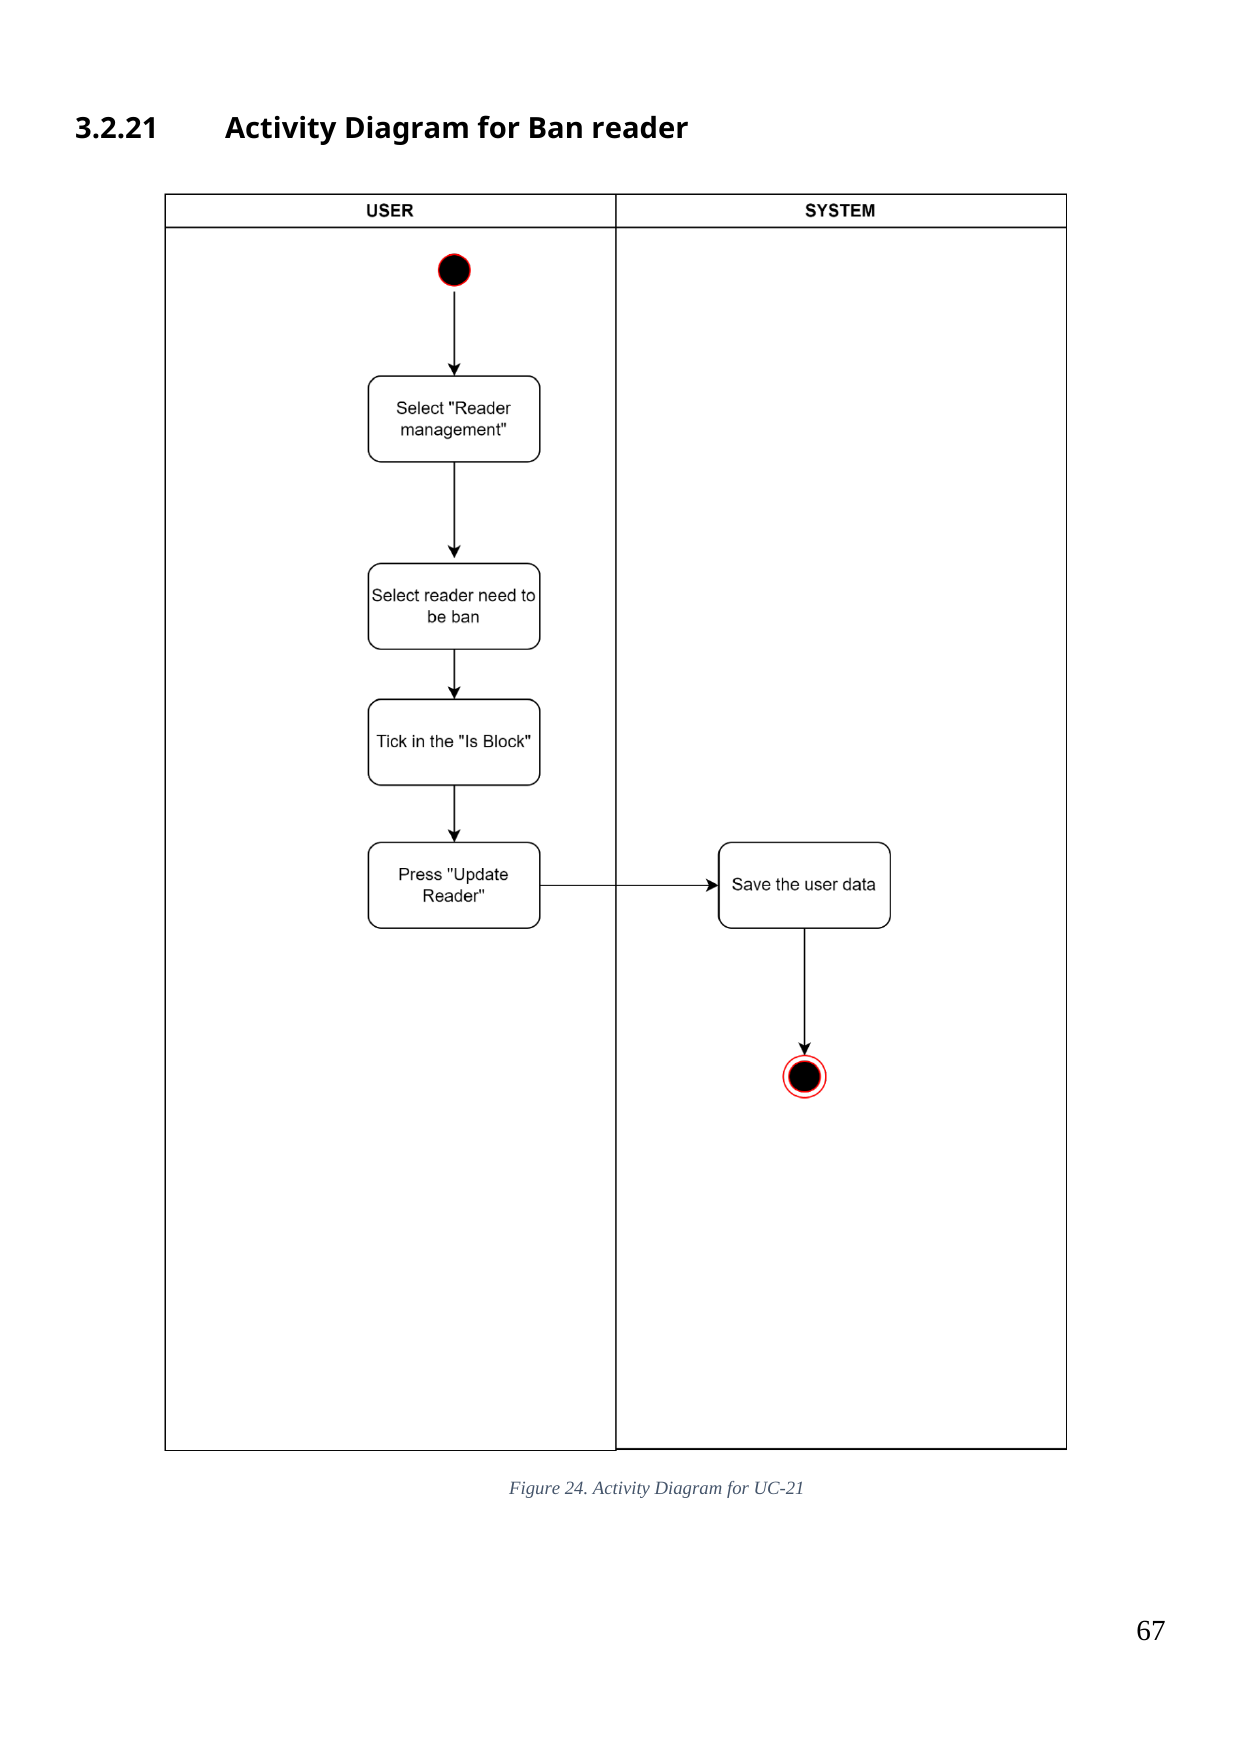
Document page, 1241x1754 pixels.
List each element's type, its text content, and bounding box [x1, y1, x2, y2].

picture [150, 179, 1081, 1465]
subtitle Activity Diagram for Ban reader [75, 107, 1165, 147]
